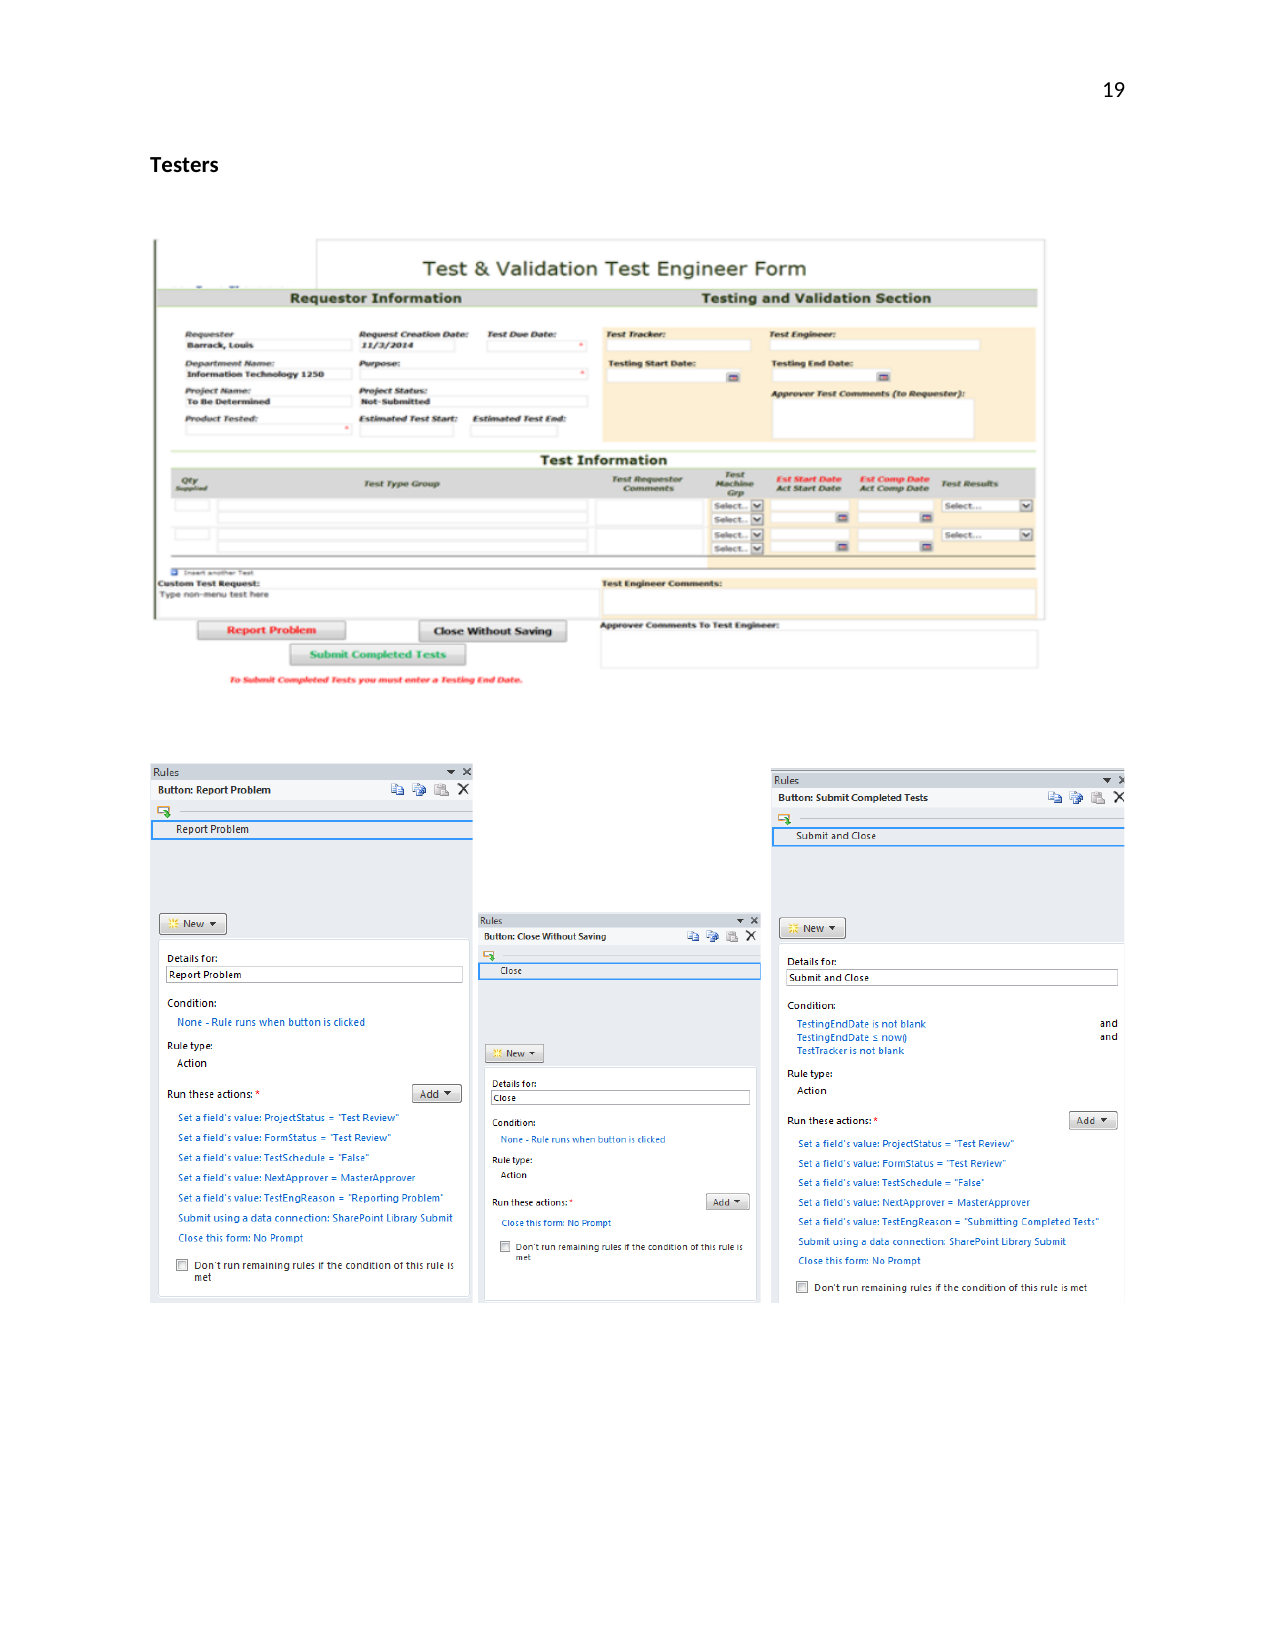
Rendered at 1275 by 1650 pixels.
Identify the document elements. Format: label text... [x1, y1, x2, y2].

picture [150, 763, 473, 1303]
picture [478, 912, 761, 1303]
picture [771, 768, 1125, 1303]
text Testers [150, 150, 1125, 178]
